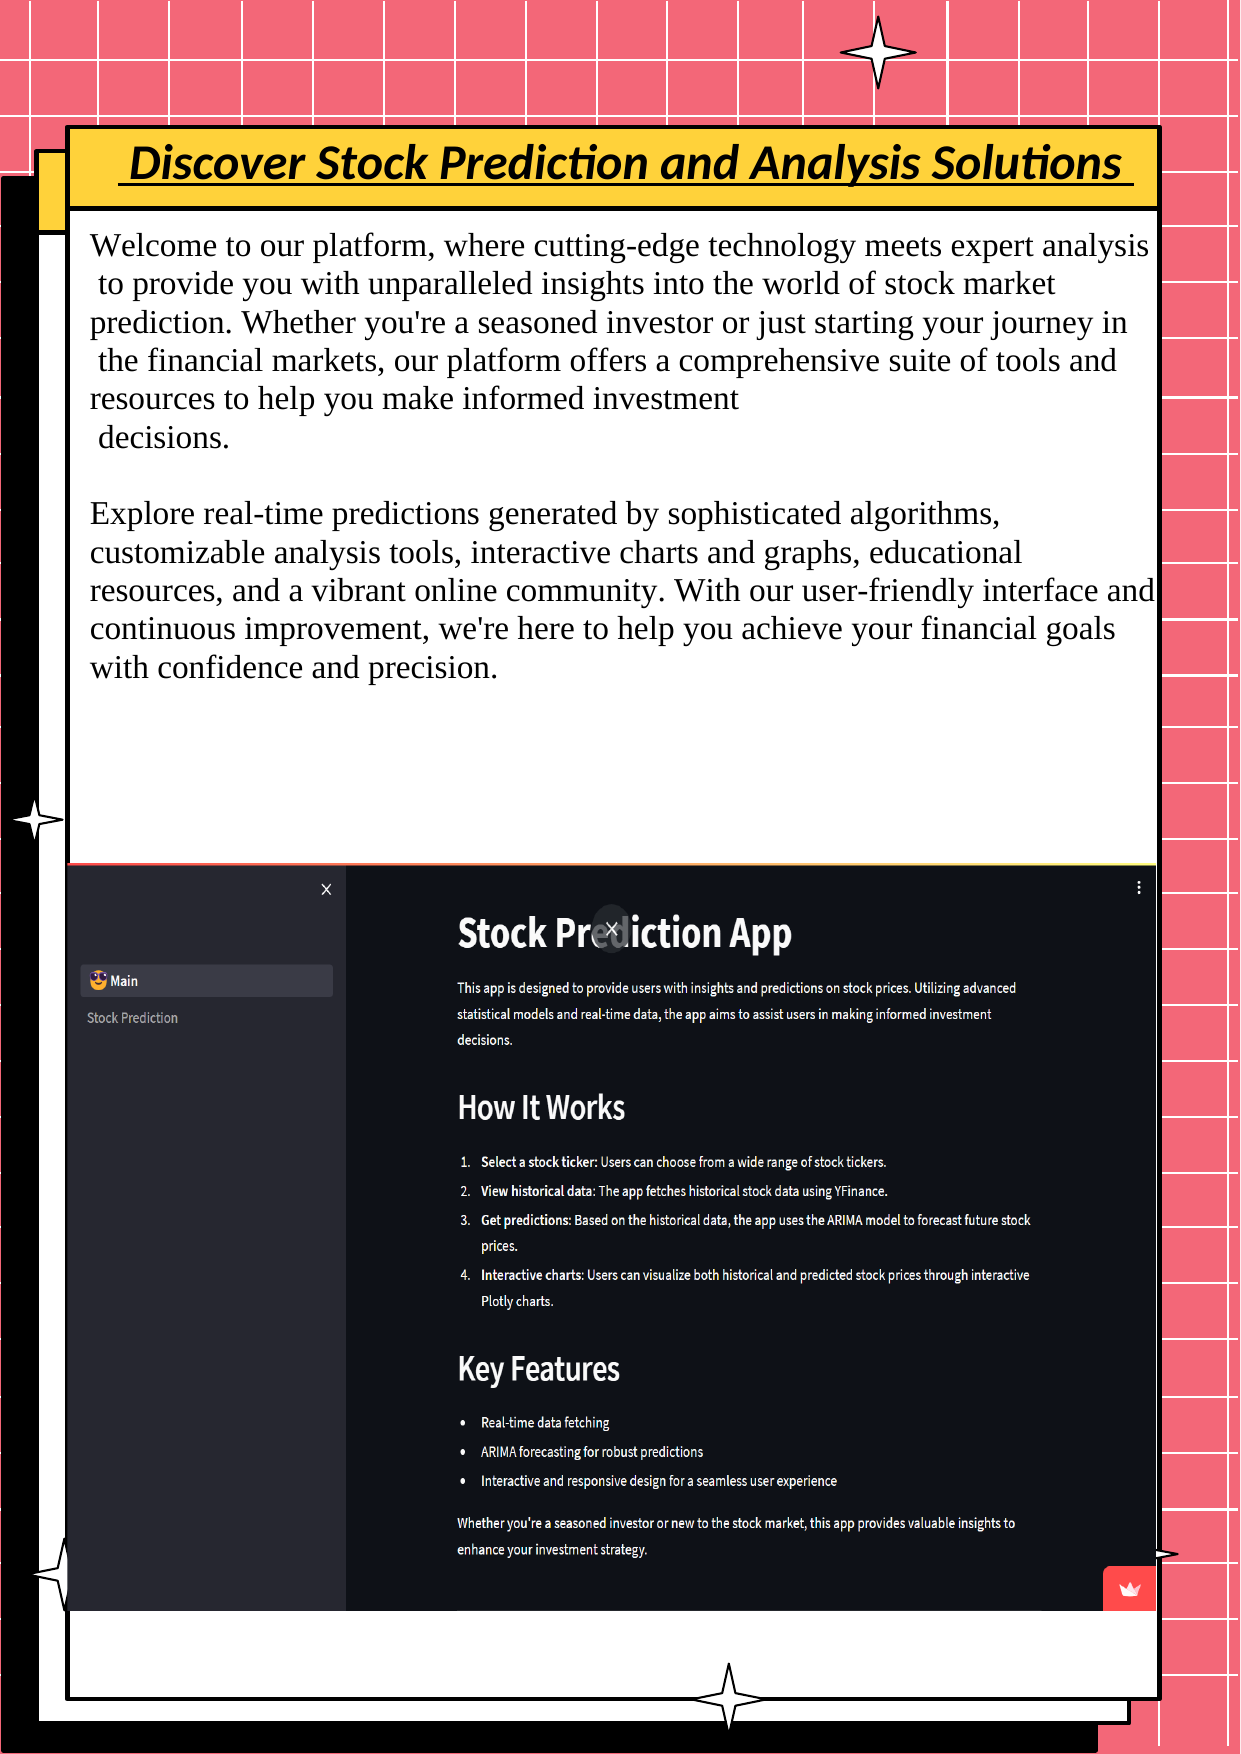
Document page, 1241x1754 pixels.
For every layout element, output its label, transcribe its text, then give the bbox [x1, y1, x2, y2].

text customizable analysis tools, interactive charts and graphs, educational [89, 532, 1240, 570]
text Welcome to our platform, where cutting-edge technology meets expert analysis [89, 225, 1240, 263]
text resources, and a vibrant online community. With our user-friendly interface and [89, 570, 1240, 608]
text Explore real-time predictions generated by sophisticated algorithms, [89, 493, 1240, 532]
text the financial markets, our platform offers a comprehensive suite of tools and resources to help you make informed investment [89, 340, 1240, 417]
text prediction. Whether you're a seasoned investor or just starting your journey in [89, 302, 1240, 340]
text decisions. [89, 417, 1240, 455]
text continuous improvement, we're here to help you achieve your financial goals [89, 608, 1240, 647]
subtitle Discover Stock Prediction and Analysis Solutions [89, 131, 1151, 192]
text with confidence and precision. [89, 647, 1240, 685]
text to provide you with unparalleled insights into the world of stock market [89, 263, 1240, 302]
picture [67, 863, 1156, 1611]
